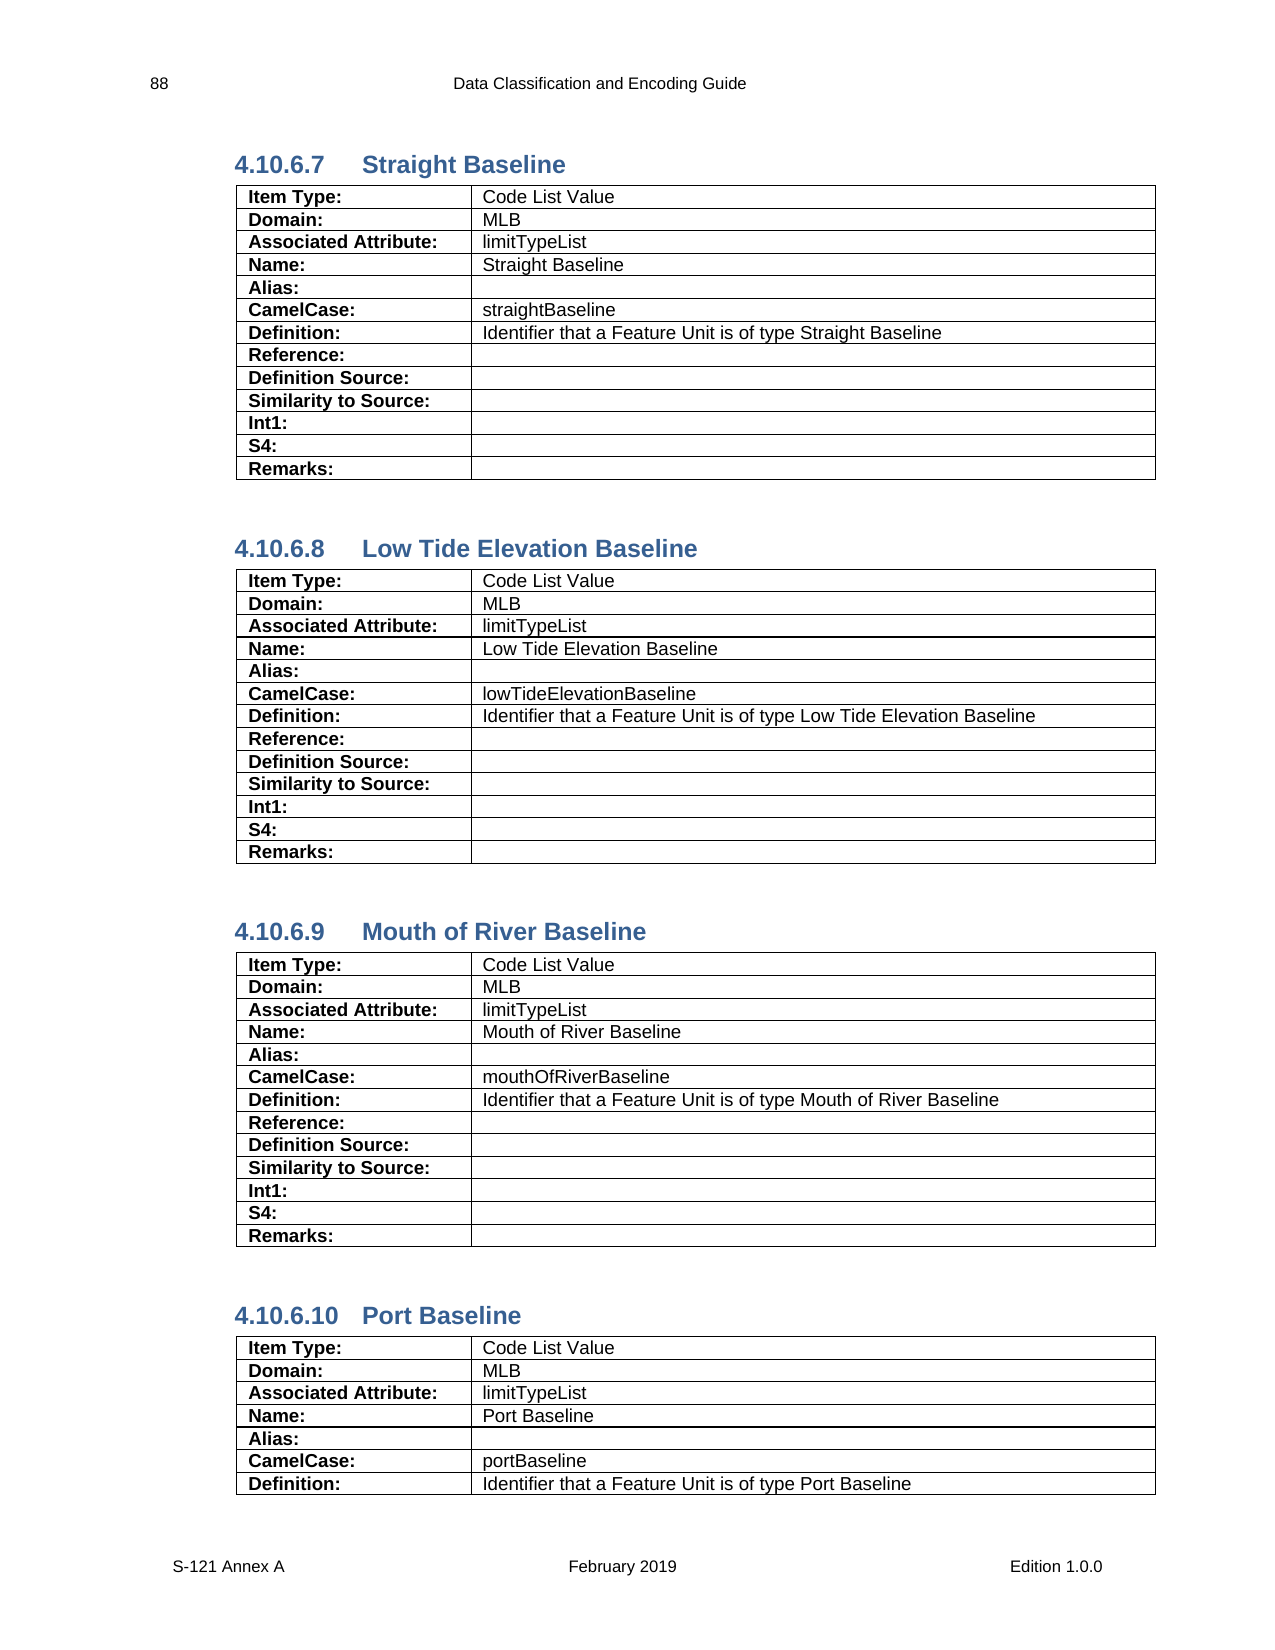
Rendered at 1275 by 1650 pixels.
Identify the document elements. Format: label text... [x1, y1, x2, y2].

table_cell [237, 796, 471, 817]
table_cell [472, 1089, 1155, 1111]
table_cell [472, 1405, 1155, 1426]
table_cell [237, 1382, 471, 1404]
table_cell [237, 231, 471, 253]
subtitle Mouth of River Baseline [234, 917, 1125, 946]
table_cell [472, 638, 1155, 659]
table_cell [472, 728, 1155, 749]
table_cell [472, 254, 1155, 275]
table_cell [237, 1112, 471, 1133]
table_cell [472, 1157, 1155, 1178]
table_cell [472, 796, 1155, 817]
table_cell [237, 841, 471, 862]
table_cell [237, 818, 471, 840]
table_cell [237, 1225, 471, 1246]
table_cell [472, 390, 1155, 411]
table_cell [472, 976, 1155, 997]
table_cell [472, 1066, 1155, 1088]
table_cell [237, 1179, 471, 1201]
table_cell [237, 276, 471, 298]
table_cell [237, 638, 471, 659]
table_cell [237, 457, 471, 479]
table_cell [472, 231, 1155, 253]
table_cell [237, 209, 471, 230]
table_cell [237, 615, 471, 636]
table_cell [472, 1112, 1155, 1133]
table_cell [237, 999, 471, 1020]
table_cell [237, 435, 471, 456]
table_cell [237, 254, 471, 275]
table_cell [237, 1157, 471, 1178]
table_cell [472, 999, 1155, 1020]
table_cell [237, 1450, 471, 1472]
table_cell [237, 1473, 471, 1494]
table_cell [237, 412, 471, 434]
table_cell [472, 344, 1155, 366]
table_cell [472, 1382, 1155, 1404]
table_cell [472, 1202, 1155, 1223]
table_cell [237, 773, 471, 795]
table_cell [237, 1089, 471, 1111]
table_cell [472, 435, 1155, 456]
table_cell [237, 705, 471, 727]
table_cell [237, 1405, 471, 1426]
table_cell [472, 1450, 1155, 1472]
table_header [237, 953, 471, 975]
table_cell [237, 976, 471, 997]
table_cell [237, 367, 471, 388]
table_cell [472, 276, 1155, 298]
subtitle Port Baseline [234, 1301, 1125, 1330]
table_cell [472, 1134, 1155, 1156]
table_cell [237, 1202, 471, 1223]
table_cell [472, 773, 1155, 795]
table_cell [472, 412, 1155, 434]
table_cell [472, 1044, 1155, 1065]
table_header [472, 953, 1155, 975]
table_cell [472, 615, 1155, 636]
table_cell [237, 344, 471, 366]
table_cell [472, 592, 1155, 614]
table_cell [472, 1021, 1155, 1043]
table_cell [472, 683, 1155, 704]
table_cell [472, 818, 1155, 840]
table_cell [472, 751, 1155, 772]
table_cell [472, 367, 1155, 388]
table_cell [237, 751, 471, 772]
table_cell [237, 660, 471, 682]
subtitle Straight Baseline [234, 150, 1125, 179]
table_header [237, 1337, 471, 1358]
subtitle Low Tide Elevation Baseline [234, 534, 1125, 562]
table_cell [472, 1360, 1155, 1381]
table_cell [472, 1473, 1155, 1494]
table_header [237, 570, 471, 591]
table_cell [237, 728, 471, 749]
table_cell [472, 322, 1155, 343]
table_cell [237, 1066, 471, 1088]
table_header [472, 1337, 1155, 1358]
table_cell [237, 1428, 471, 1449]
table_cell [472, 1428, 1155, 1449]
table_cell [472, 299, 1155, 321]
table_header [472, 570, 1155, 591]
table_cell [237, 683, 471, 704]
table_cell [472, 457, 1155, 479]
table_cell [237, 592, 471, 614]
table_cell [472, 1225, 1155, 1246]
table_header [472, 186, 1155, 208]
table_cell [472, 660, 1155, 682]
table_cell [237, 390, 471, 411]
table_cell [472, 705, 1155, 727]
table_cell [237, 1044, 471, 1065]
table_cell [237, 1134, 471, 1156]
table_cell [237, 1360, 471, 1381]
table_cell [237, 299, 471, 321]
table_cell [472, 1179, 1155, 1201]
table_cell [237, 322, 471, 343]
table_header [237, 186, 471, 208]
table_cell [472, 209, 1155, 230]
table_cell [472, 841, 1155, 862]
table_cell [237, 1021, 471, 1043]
